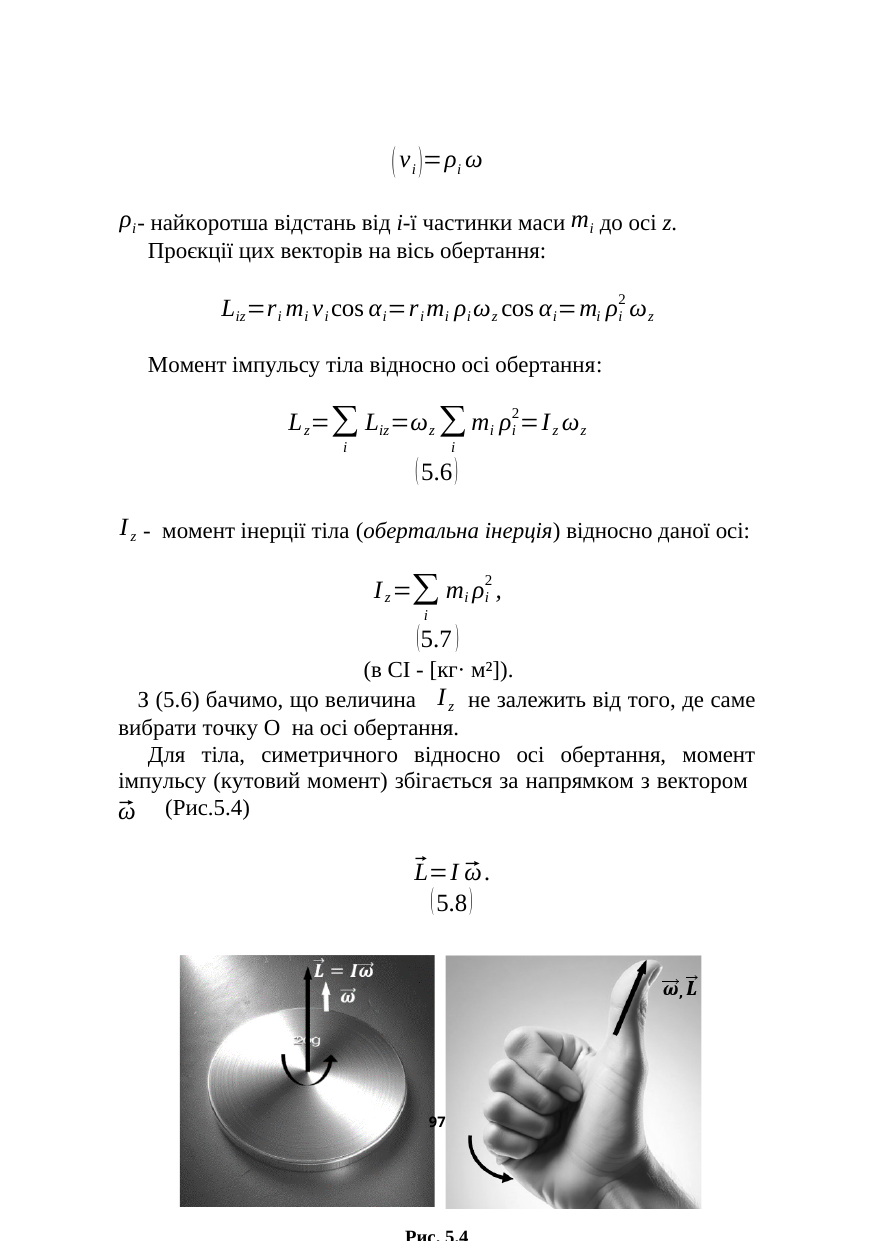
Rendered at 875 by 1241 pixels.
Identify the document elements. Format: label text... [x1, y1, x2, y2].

text - момент інерції тіла (обертальна інерція) відносно даної осі: [118, 514, 756, 545]
text Проєкції цих векторів на вісь обертання: [118, 238, 756, 264]
text (в СІ - [кг· м²]). [118, 654, 756, 683]
text Момент імпульсу тіла відносно осі обертання: [118, 352, 756, 378]
text Для тіла, симетричного відносно осі обертання, момент імпульсу (кутовий момент) збігається за напрямком з вектором (Рис.5.4) [118, 741, 756, 829]
picture [179, 953, 435, 1207]
text З (5.6) бачимо, що величина не залежить від того, де саме вибрати точку О на осі обертання. [118, 683, 756, 741]
text - найкоротша відстань від i-ї частинки маси до осі z. [118, 206, 756, 238]
picture [445, 955, 702, 1209]
